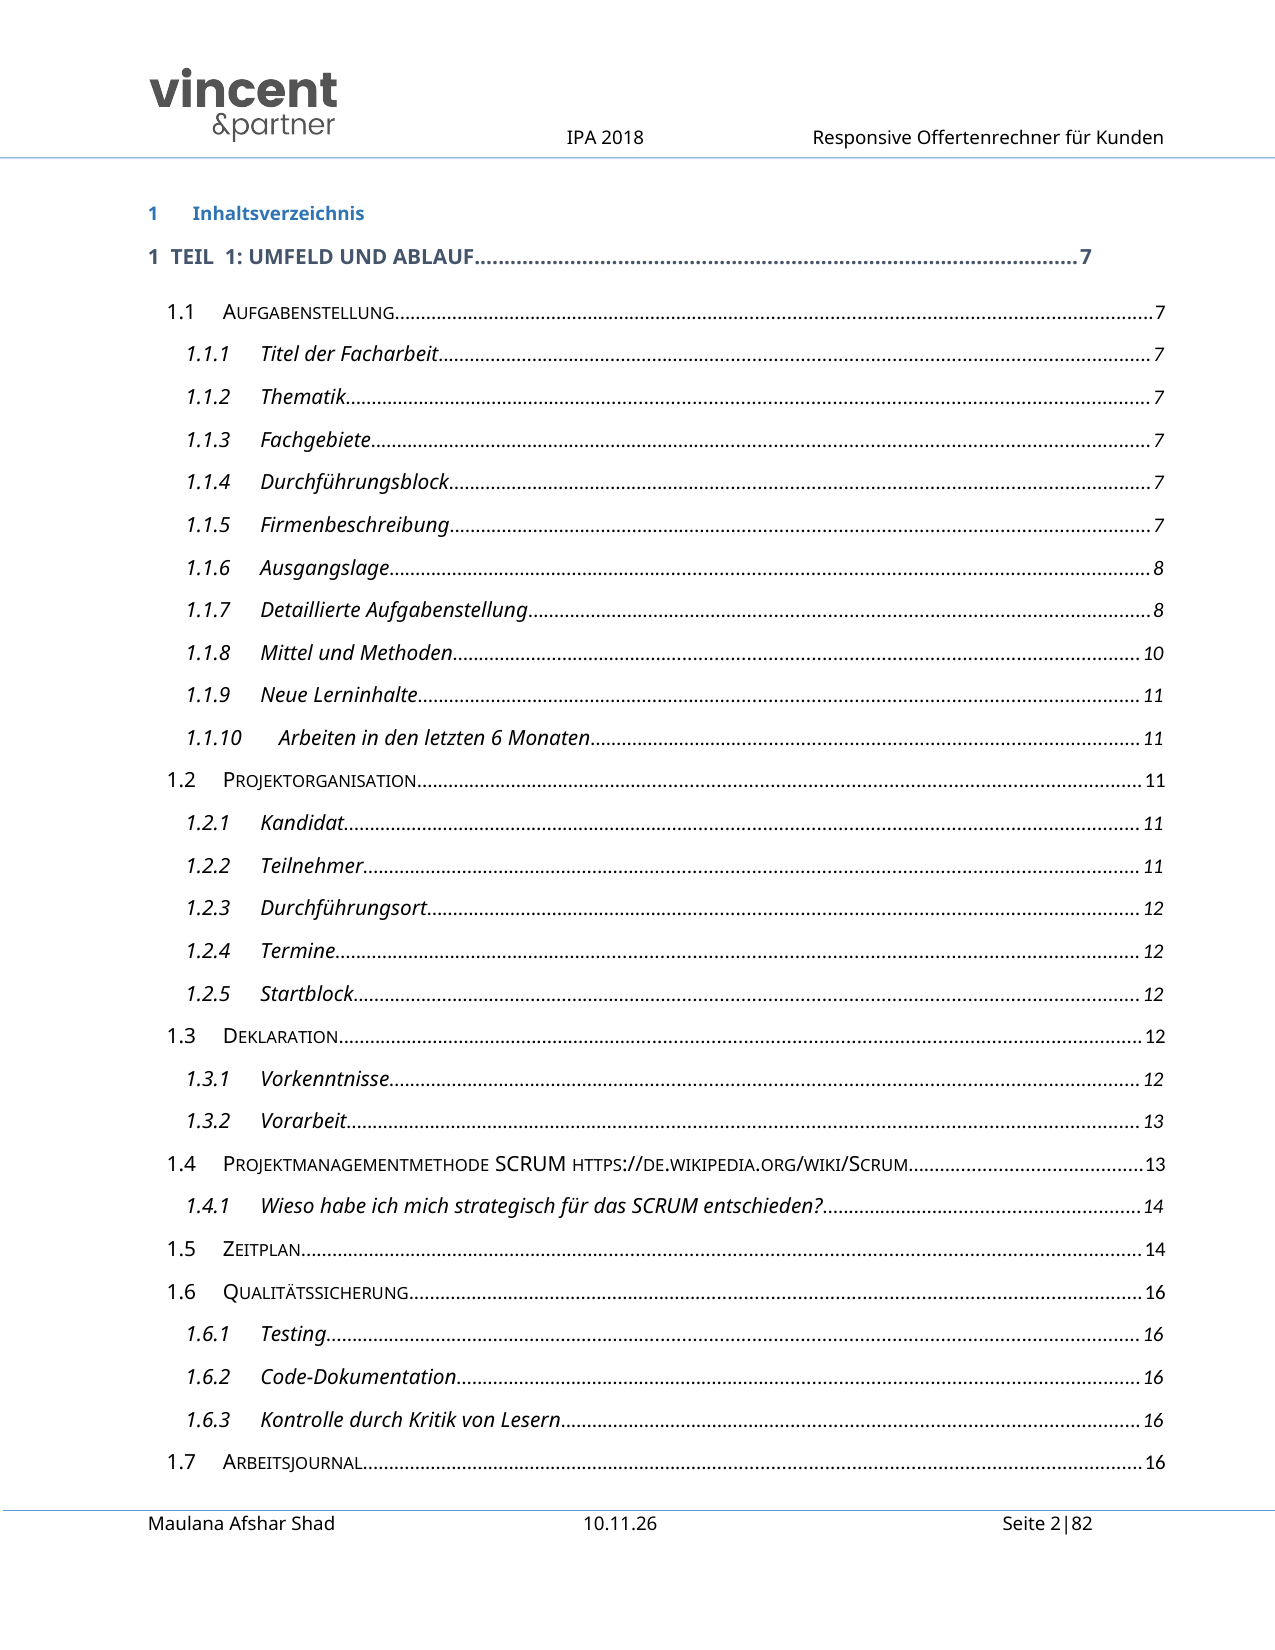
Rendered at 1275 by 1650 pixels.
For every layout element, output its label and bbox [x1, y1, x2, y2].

picture [147, 65, 338, 145]
